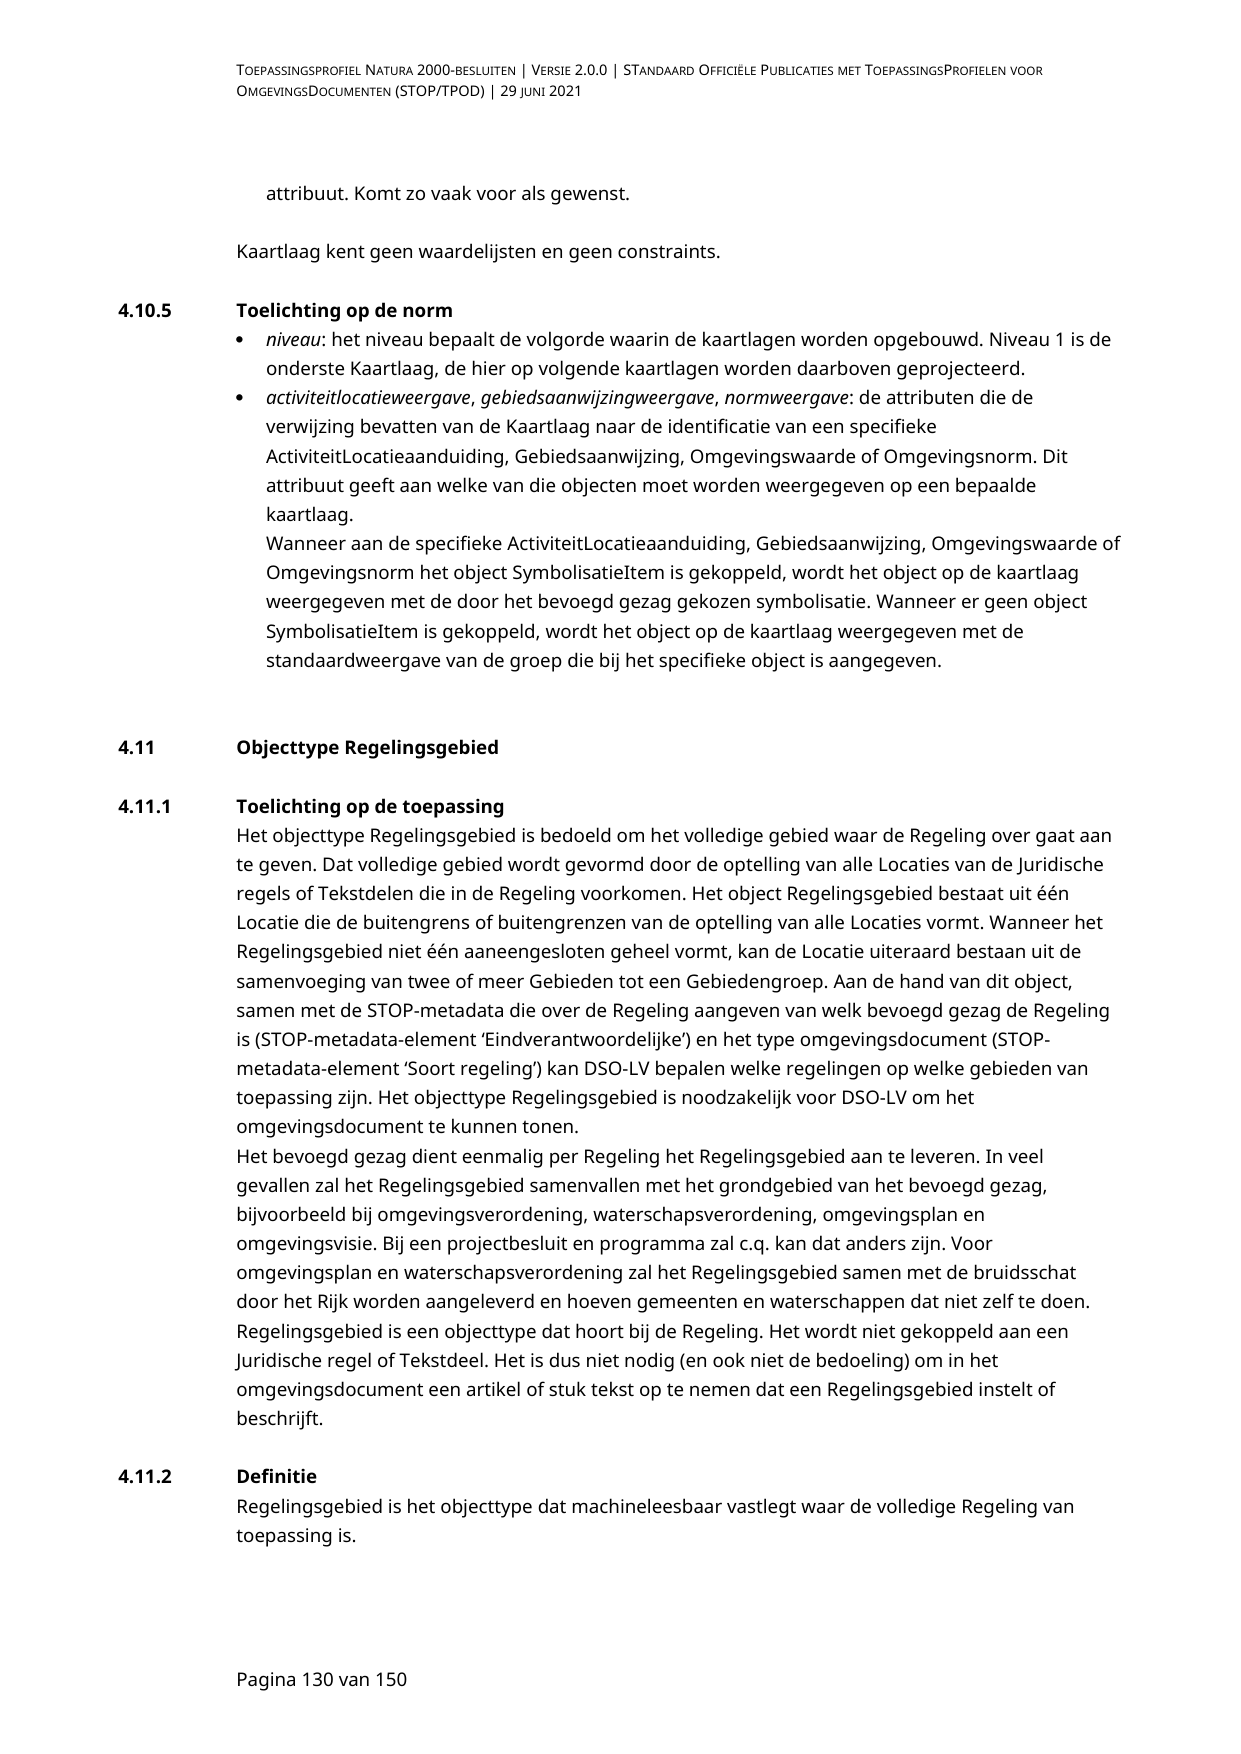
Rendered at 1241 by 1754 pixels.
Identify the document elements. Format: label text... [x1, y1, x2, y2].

text Het bevoegd gezag dient eenmalig per Regeling het Regelingsgebied aan te leveren. In veel gevallen zal het Regelingsgebied samenvallen met het grondgebied van het bevoegd gezag, bijvoorbeeld bij omgevingsverordening, waterschapsverordening, omgevingsplan en omgevingsvisie. Bij een projectbesluit en programma zal c.q. kan dat anders zijn. Voor omgevingsplan en waterschapsverordening zal het Regelingsgebied samen met de bruidsschat door het Rijk worden aangeleverd en hoeven gemeenten en waterschappen dat niet zelf te doen. [236, 1140, 1122, 1315]
text Kaartlaag kent geen waardelijsten en geen constraints. [236, 236, 1122, 265]
subtitle Definitie [118, 1461, 1122, 1490]
text Het objecttype Regelingsgebied is bedoeld om het volledige gebied waar de Regeling over gaat aan te geven. Dat volledige gebied wordt gevormd door de optelling van alle Locaties van de Juridische regels of Tekstdelen die in de Regeling voorkomen. Het object Regelingsgebied bestaat uit één Locatie die de buitengrens of buitengrenzen van de optelling van alle Locaties vormt. Wanneer het Regelingsgebied niet één aaneengesloten geheel vormt, kan de Locatie uiteraard bestaan uit de samenvoeging van twee of meer Gebieden tot een Gebiedengroep. Aan de hand van dit object, samen met de STOP-metadata die over de Regeling aangeven van welk bevoegd gezag de Regeling is (STOP-metadata-element ‘Eindverantwoordelijke’) en het type omgevingsdocument (STOP-metadata-element ‘Soort regeling’) kan DSO-LV bepalen welke regelingen op welke gebieden van toepassing zijn. Het objecttype Regelingsgebied is noodzakelijk voor DSO-LV om het omgevingsdocument te kunnen tonen. [236, 819, 1122, 1140]
subtitle Toelichting op de norm [118, 294, 1122, 323]
subtitle Objecttype Regelingsgebied [118, 731, 1122, 761]
subtitle Toelichting op de toepassing [118, 790, 1122, 819]
text Regelingsgebied is het objecttype dat machineleesbaar vastlegt waar de volledige Regeling van toepassing is. [236, 1490, 1122, 1548]
text activiteitlocatieweergave, gebiedsaanwijzingweergave, normweergave: de attributen die de verwijzing bevatten van de Kaartlaag naar de identificatie van een specifieke ActiviteitLocatieaanduiding, Gebiedsaanwijzing, Omgevingswaarde of Omgevingsnorm. Dit attribuut geeft aan welke van die objecten moet worden weergegeven op een bepaalde kaartlaag. Wanneer aan de specifieke ActiviteitLocatieaanduiding, Gebiedsaanwijzing, Omgevingswaarde of Omgevingsnorm het object SymbolisatieItem is gekoppeld, wordt het object op de kaartlaag weergegeven met de door het bevoegd gezag gekozen symbolisatie. Wanneer er geen object SymbolisatieItem is gekoppeld, wordt het object op de kaartlaag weergegeven met de standaardweergave van de groep die bij het specifieke object is aangegeven. [236, 381, 1122, 673]
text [236, 177, 1122, 206]
text Regelingsgebied is een objecttype dat hoort bij de Regeling. Het wordt niet gekoppeld aan een Juridische regel of Tekstdeel. Het is dus niet nodig (en ook niet de bedoeling) om in het omgevingsdocument een artikel of stuk tekst op te nemen dat een Regelingsgebied instelt of beschrijft. [236, 1315, 1122, 1431]
text niveau: het niveau bepaalt de volgorde waarin de kaartlagen worden opgebouwd. Niveau 1 is de onderste Kaartlaag, de hier op volgende kaartlagen worden daarboven geprojecteerd. [236, 323, 1122, 381]
